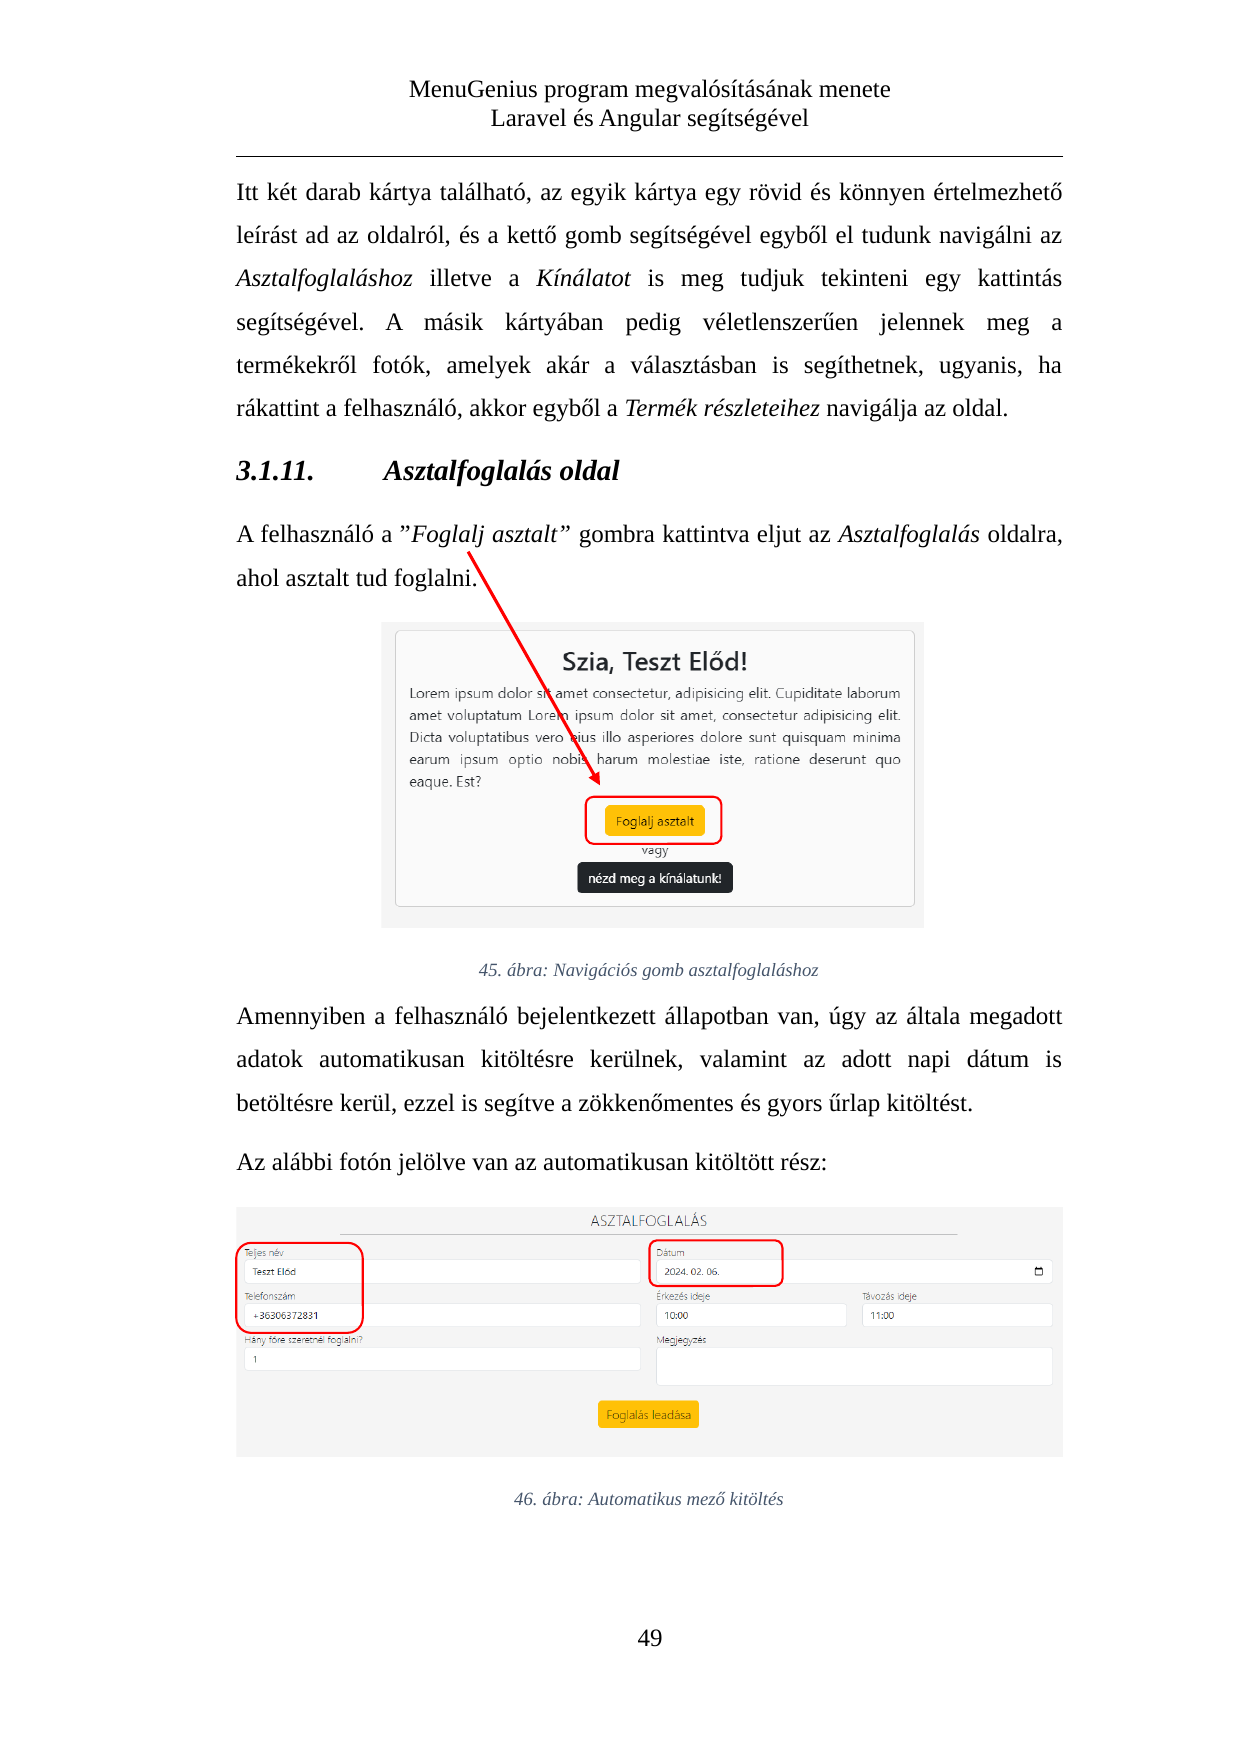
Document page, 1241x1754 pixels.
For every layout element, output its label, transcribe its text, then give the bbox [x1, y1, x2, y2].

text 46. ábra: Automatikus mező kitöltés [236, 1488, 1063, 1510]
picture [381, 622, 924, 928]
text Az alábbi fotón jelölve van az automatikusan kitöltött rész: [236, 1147, 1063, 1176]
text Itt két darab kártya található, az egyik kártya egy rövid és könnyen értelmezhető leírást ad az oldalról, és a kettő gomb segítségével egyből el tudunk navigálni az Asztalfoglaláshoz illetve a Kínálatot is meg tudjuk tekinteni egy kattintás segítségével. A másik kártyában pedig véletlenszerűen jelennek meg a termékekről fotók, amelyek akár a választásban is segíthetnek, ugyanis, ha rákattint a felhasználó, akkor egyből a Termék részleteihez navigálja az oldal. [236, 177, 1063, 422]
picture [236, 1207, 1063, 1457]
subtitle Asztalfoglalás oldal [236, 453, 1063, 486]
picture [238, 1244, 361, 1331]
text A felhasználó a ”Foglalj asztalt” gombra kattintva eljut az Asztalfoglalás oldalra, ahol asztalt tud foglalni. [236, 519, 1063, 591]
text Amennyiben a felhasználó bejelentkezett állapotban van, úgy az általa megadott adatok automatikusan kitöltésre kerülnek, valamint az adott napi dátum is betöltésre kerül, ezzel is segítve a zökkenőmentes és gyors űrlap kitöltést. [236, 1001, 1063, 1116]
text 45. ábra: Navigációs gomb asztalfoglaláshoz [236, 959, 1063, 981]
